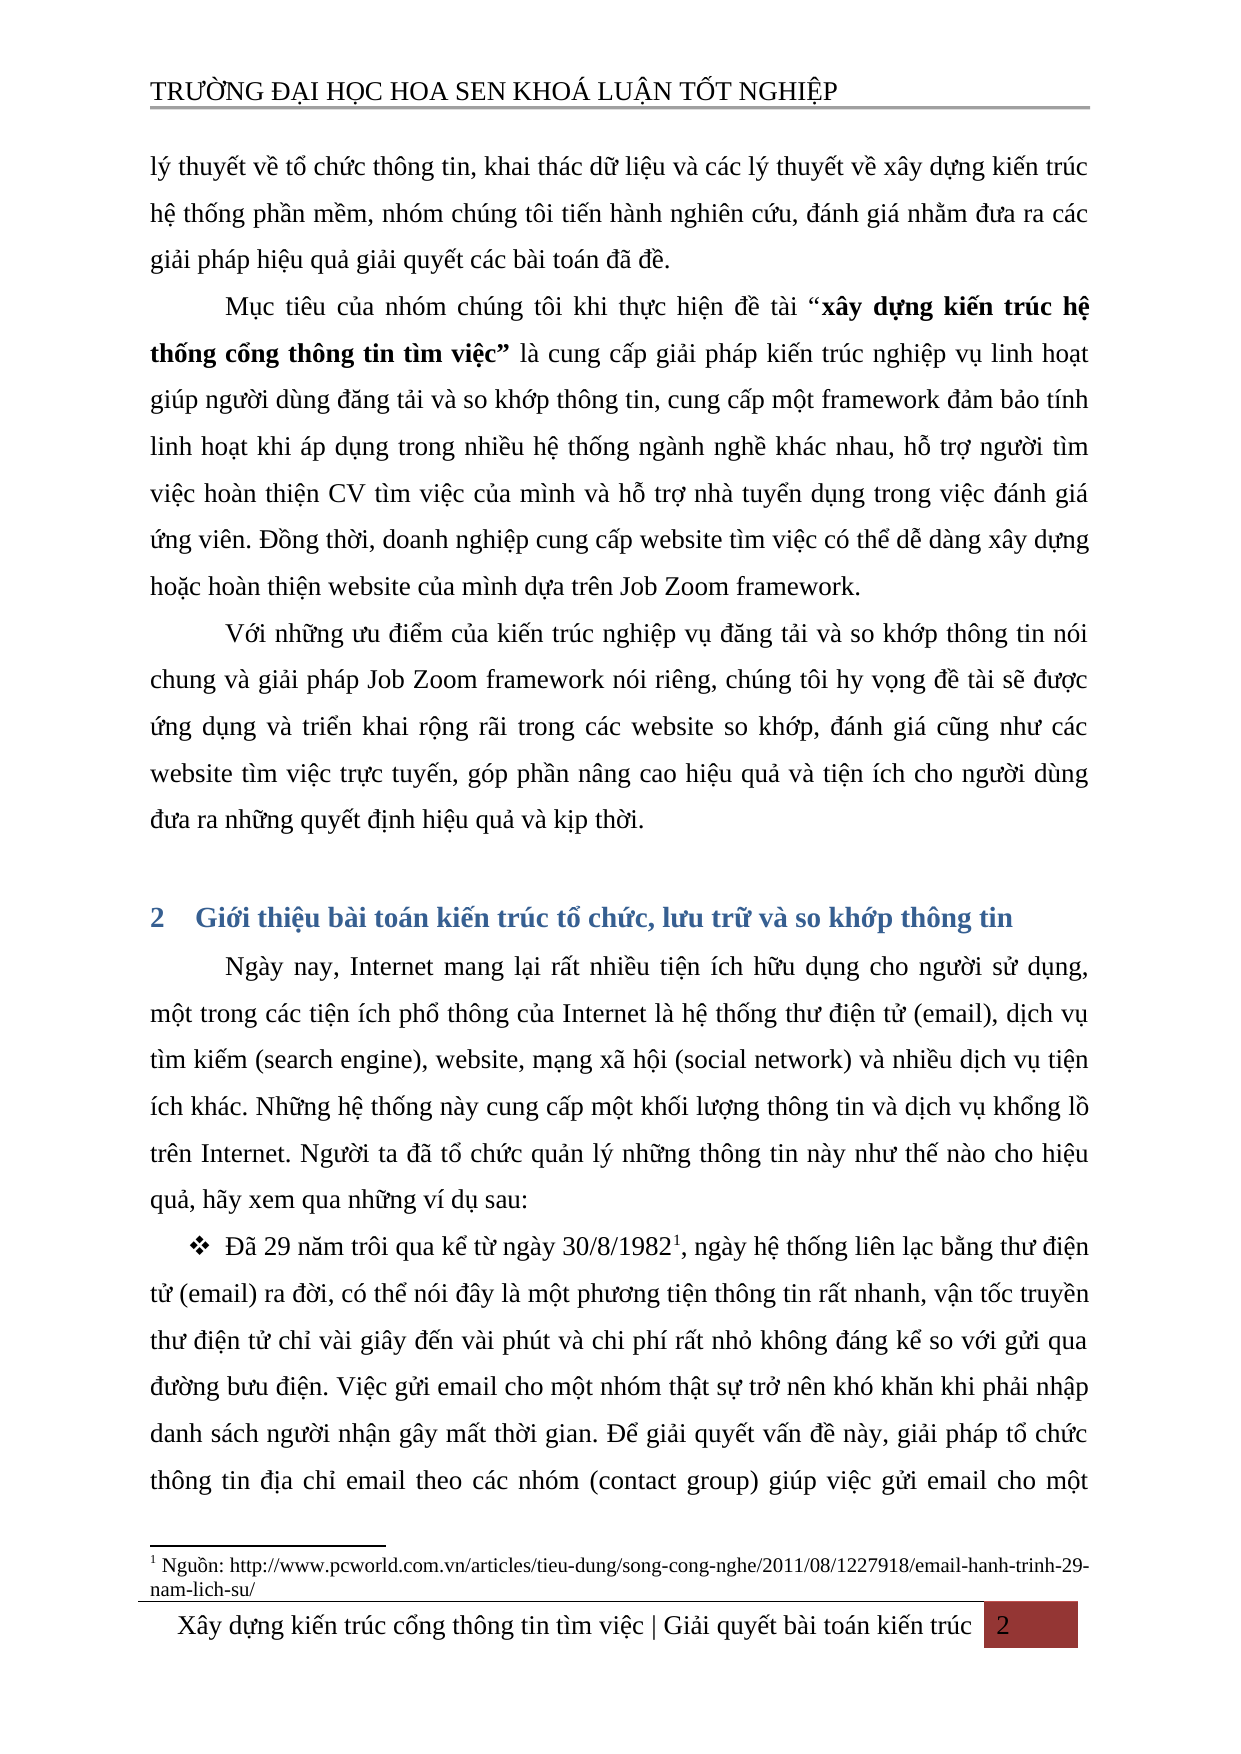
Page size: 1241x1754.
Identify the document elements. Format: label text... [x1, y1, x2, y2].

text Với những ưu điểm của kiến trúc nghiệp vụ đăng tải và so khớp thông tin nói chung và giải pháp Job Zoom framework nói riêng, chúng tôi hy vọng đề tài sẽ được ứng dụng và triển khai rộng rãi trong các website so khớp, đánh giá cũng như các website tìm việc trực tuyến, góp phần nâng cao hiệu quả và tiện ích cho người dùng đưa ra những quyết định hiệu quả và kịp thời. [150, 617, 1090, 834]
text Ngày nay, Internet mang lại rất nhiều tiện ích hữu dụng cho người sử dụng, một trong các tiện ích phổ thông của Internet là hệ thống thư điện tử (email), dịch vụ tìm kiếm (search engine), website, mạng xã hội (social network) và nhiều dịch vụ tiện ích khác. Những hệ thống này cung cấp một khối lượng thông tin và dịch vụ khổng lồ trên Internet. Người ta đã tổ chức quản lý những thông tin này như thế nào cho hiệu quả, hãy xem qua những ví dụ sau: [150, 950, 1090, 1215]
subtitle Giới thiệu bài toán kiến trúc tổ chức, lưu trữ và so khớp thông tin [150, 900, 1090, 933]
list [150, 1230, 1090, 1495]
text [150, 150, 1090, 274]
text Mục tiêu của nhóm chúng tôi khi thực hiện đề tài “xây dựng kiến trúc hệ thống cổng thông tin tìm việc” là cung cấp giải pháp kiến trúc nghiệp vụ linh hoạt giúp người dùng đăng tải và so khớp thông tin, cung cấp một framework đảm bảo tính linh hoạt khi áp dụng trong nhiều hệ thống ngành nghề khác nhau, hỗ trợ người tìm việc hoàn thiện CV tìm việc của mình và hỗ trợ nhà tuyển dụng trong việc đánh giá ứng viên. Đồng thời, doanh nghiệp cung cấp website tìm việc có thể dễ dàng xây dựng hoặc hoàn thiện website của mình dựa trên Job Zoom framework. [150, 290, 1090, 601]
